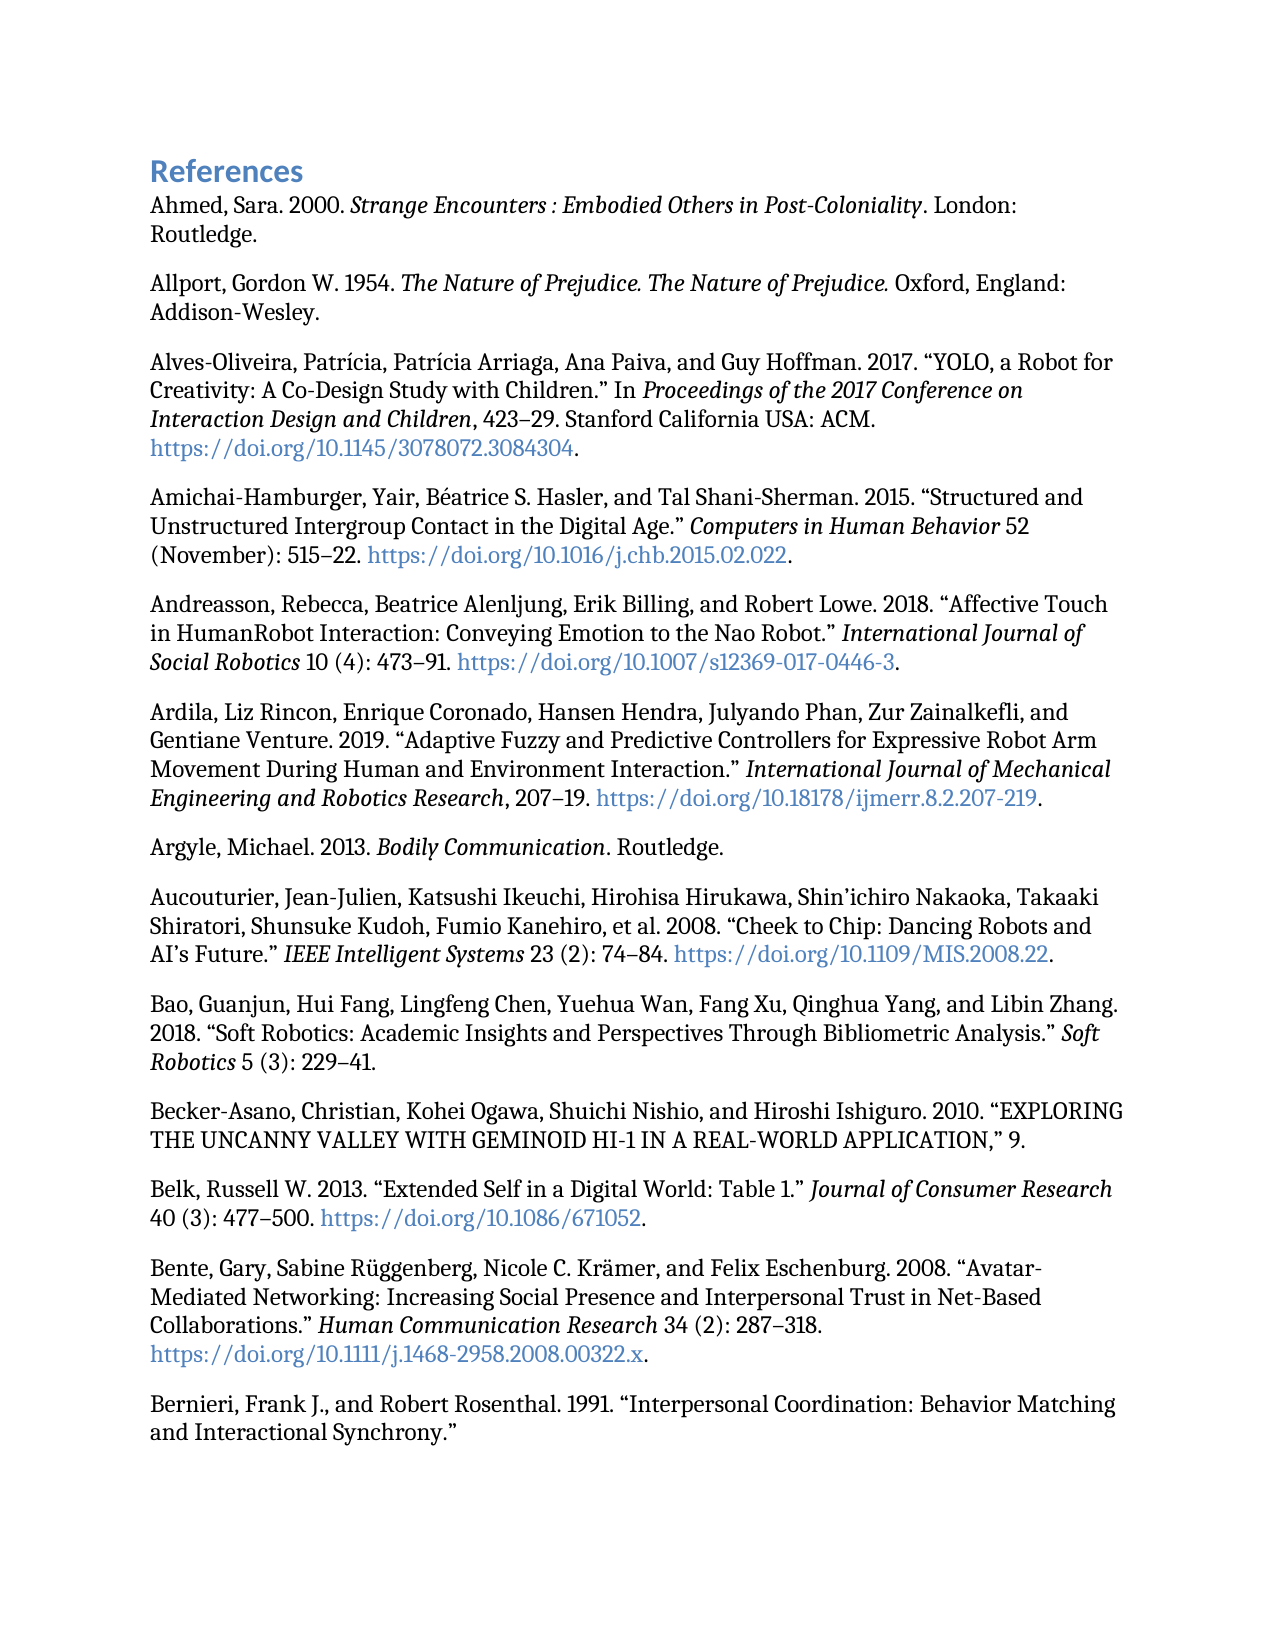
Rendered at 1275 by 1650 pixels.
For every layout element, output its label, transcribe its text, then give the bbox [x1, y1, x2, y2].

text Ardila, Liz Rincon, Enrique Coronado, Hansen Hendra, Julyando Phan, Zur Zainalkefli, and Gentiane Venture. 2019. “Adaptive Fuzzy and Predictive Controllers for Expressive Robot Arm Movement During Human and Environment Interaction.” International Journal of Mechanical Engineering and Robotics Research, 207–19. https://doi.org/10.18178/ijmerr.8.2.207-219. [150, 697, 1125, 812]
text Andreasson, Rebecca, Beatrice Alenljung, Erik Billing, and Robert Lowe. 2018. “Affective Touch in HumanRobot Interaction: Conveying Emotion to the Nao Robot.” International Journal of Social Robotics 10 (4): 473–91. https://doi.org/10.1007/s12369-017-0446-3. [150, 590, 1125, 677]
text Bernieri, Frank J., and Robert Rosenthal. 1991. “Interpersonal Coordination: Behavior Matching and Interactional Synchrony.” [150, 1389, 1125, 1447]
text Belk, Russell W. 2013. “Extended Self in a Digital World: Table 1.” Journal of Consumer Research 40 (3): 477–500. https://doi.org/10.1086/671052. [150, 1175, 1125, 1233]
subtitle References [150, 150, 1125, 191]
text Ahmed, Sara. 2000. Strange Encounters : Embodied Others in Post-Coloniality. London: Routledge. [150, 191, 1125, 248]
text Alves-Oliveira, Patrícia, Patrícia Arriaga, Ana Paiva, and Guy Hoffman. 2017. “YOLO, a Robot for Creativity: A Co-Design Study with Children.” In Proceedings of the 2017 Conference on Interaction Design and Children, 423–29. Stanford California USA: ACM. https://doi.org/10.1145/3078072.3084304. [150, 347, 1125, 462]
text Bao, Guanjun, Hui Fang, Lingfeng Chen, Yuehua Wan, Fang Xu, Qinghua Yang, and Libin Zhang. 2018. “Soft Robotics: Academic Insights and Perspectives Through Bibliometric Analysis.” Soft Robotics 5 (3): 229–41. [150, 990, 1125, 1076]
text Argyle, Michael. 2013. Bodily Communication. Routledge. [150, 833, 1125, 862]
text Bente, Gary, Sabine Rüggenberg, Nicole C. Krämer, and Felix Eschenburg. 2008. “Avatar-Mediated Networking: Increasing Social Presence and Interpersonal Trust in Net-Based Collaborations.” Human Communication Research 34 (2): 287–318. https://doi.org/10.1111/j.1468-2958.2008.00322.x. [150, 1254, 1125, 1369]
text Amichai-Hamburger, Yair, Béatrice S. Hasler, and Tal Shani-Sherman. 2015. “Structured and Unstructured Intergroup Contact in the Digital Age.” Computers in Human Behavior 52 (November): 515–22. https://doi.org/10.1016/j.chb.2015.02.022. [150, 483, 1125, 569]
text Aucouturier, Jean-Julien, Katsushi Ikeuchi, Hirohisa Hirukawa, Shin’ichiro Nakaoka, Takaaki Shiratori, Shunsuke Kudoh, Fumio Kanehiro, et al. 2008. “Cheek to Chip: Dancing Robots and AI’s Future.” IEEE Intelligent Systems 23 (2): 74–84. https://doi.org/10.1109/MIS.2008.22. [150, 883, 1125, 969]
text Allport, Gordon W. 1954. The Nature of Prejudice. The Nature of Prejudice. Oxford, England: Addison-Wesley. [150, 269, 1125, 327]
text Becker-Asano, Christian, Kohei Ogawa, Shuichi Nishio, and Hiroshi Ishiguro. 2010. “EXPLORING THE UNCANNY VALLEY WITH GEMINOID HI-1 IN A REAL-WORLD APPLICATION,” 9. [150, 1097, 1125, 1154]
